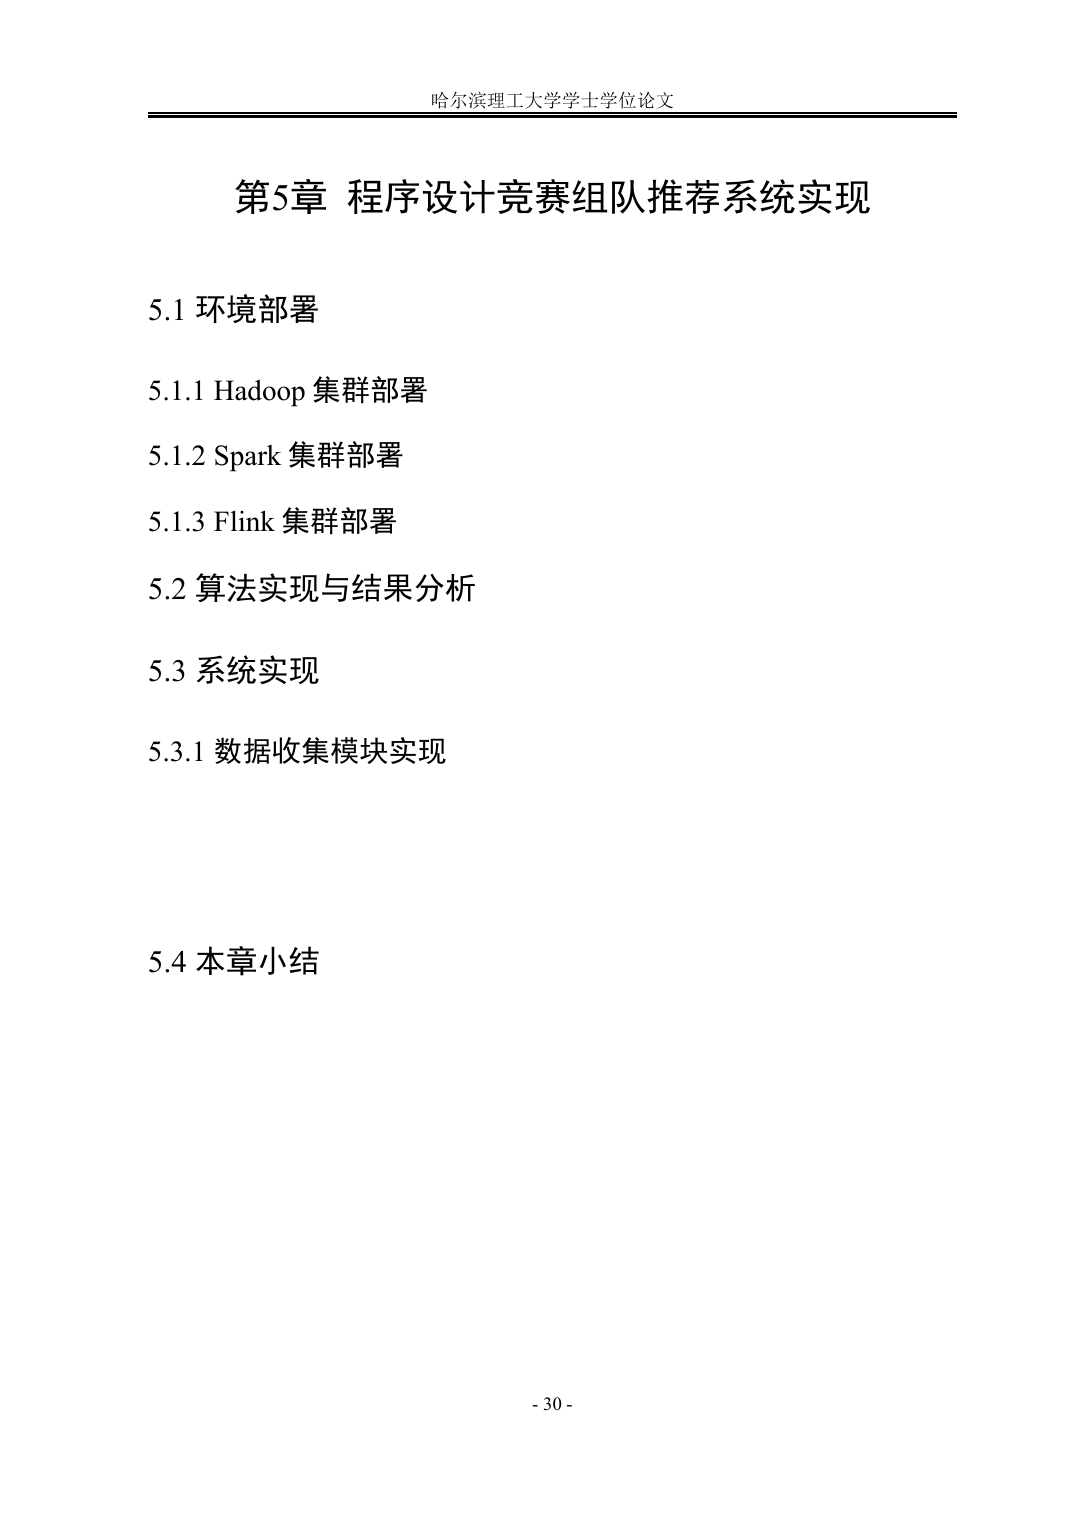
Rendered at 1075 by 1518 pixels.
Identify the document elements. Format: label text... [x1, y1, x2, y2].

subtitle 本章小结 [148, 941, 957, 979]
subtitle 环境部署 [148, 289, 957, 327]
subtitle 数据收集模块实现 [148, 732, 957, 767]
subtitle Spark集群部署 [148, 437, 957, 472]
subtitle 程序设计竞赛组队推荐系统实现 [148, 173, 957, 218]
subtitle Flink集群部署 [148, 502, 957, 538]
subtitle 算法实现与结果分析 [148, 568, 957, 606]
subtitle Hadoop集群部署 [148, 371, 957, 406]
subtitle 系统实现 [148, 650, 957, 688]
